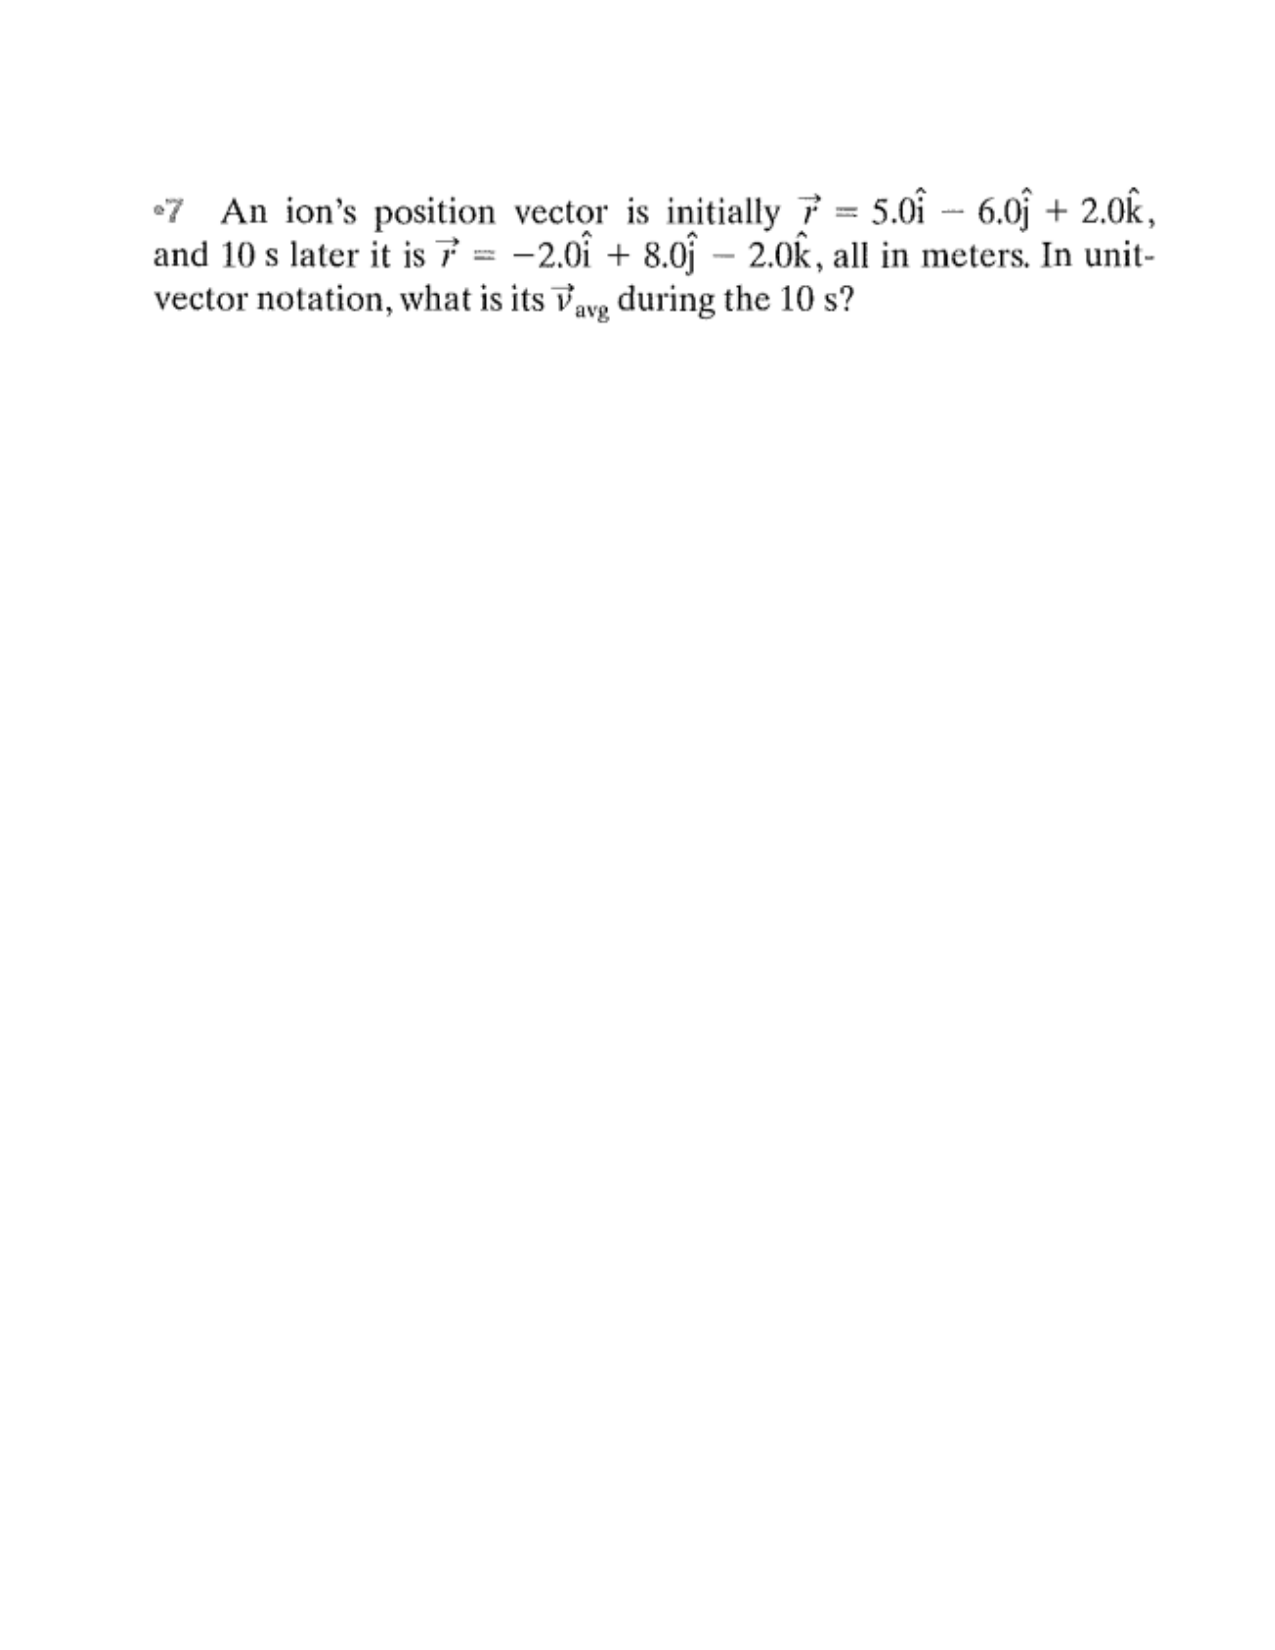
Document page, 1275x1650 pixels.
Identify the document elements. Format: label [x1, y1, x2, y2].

picture [135, 180, 1167, 337]
